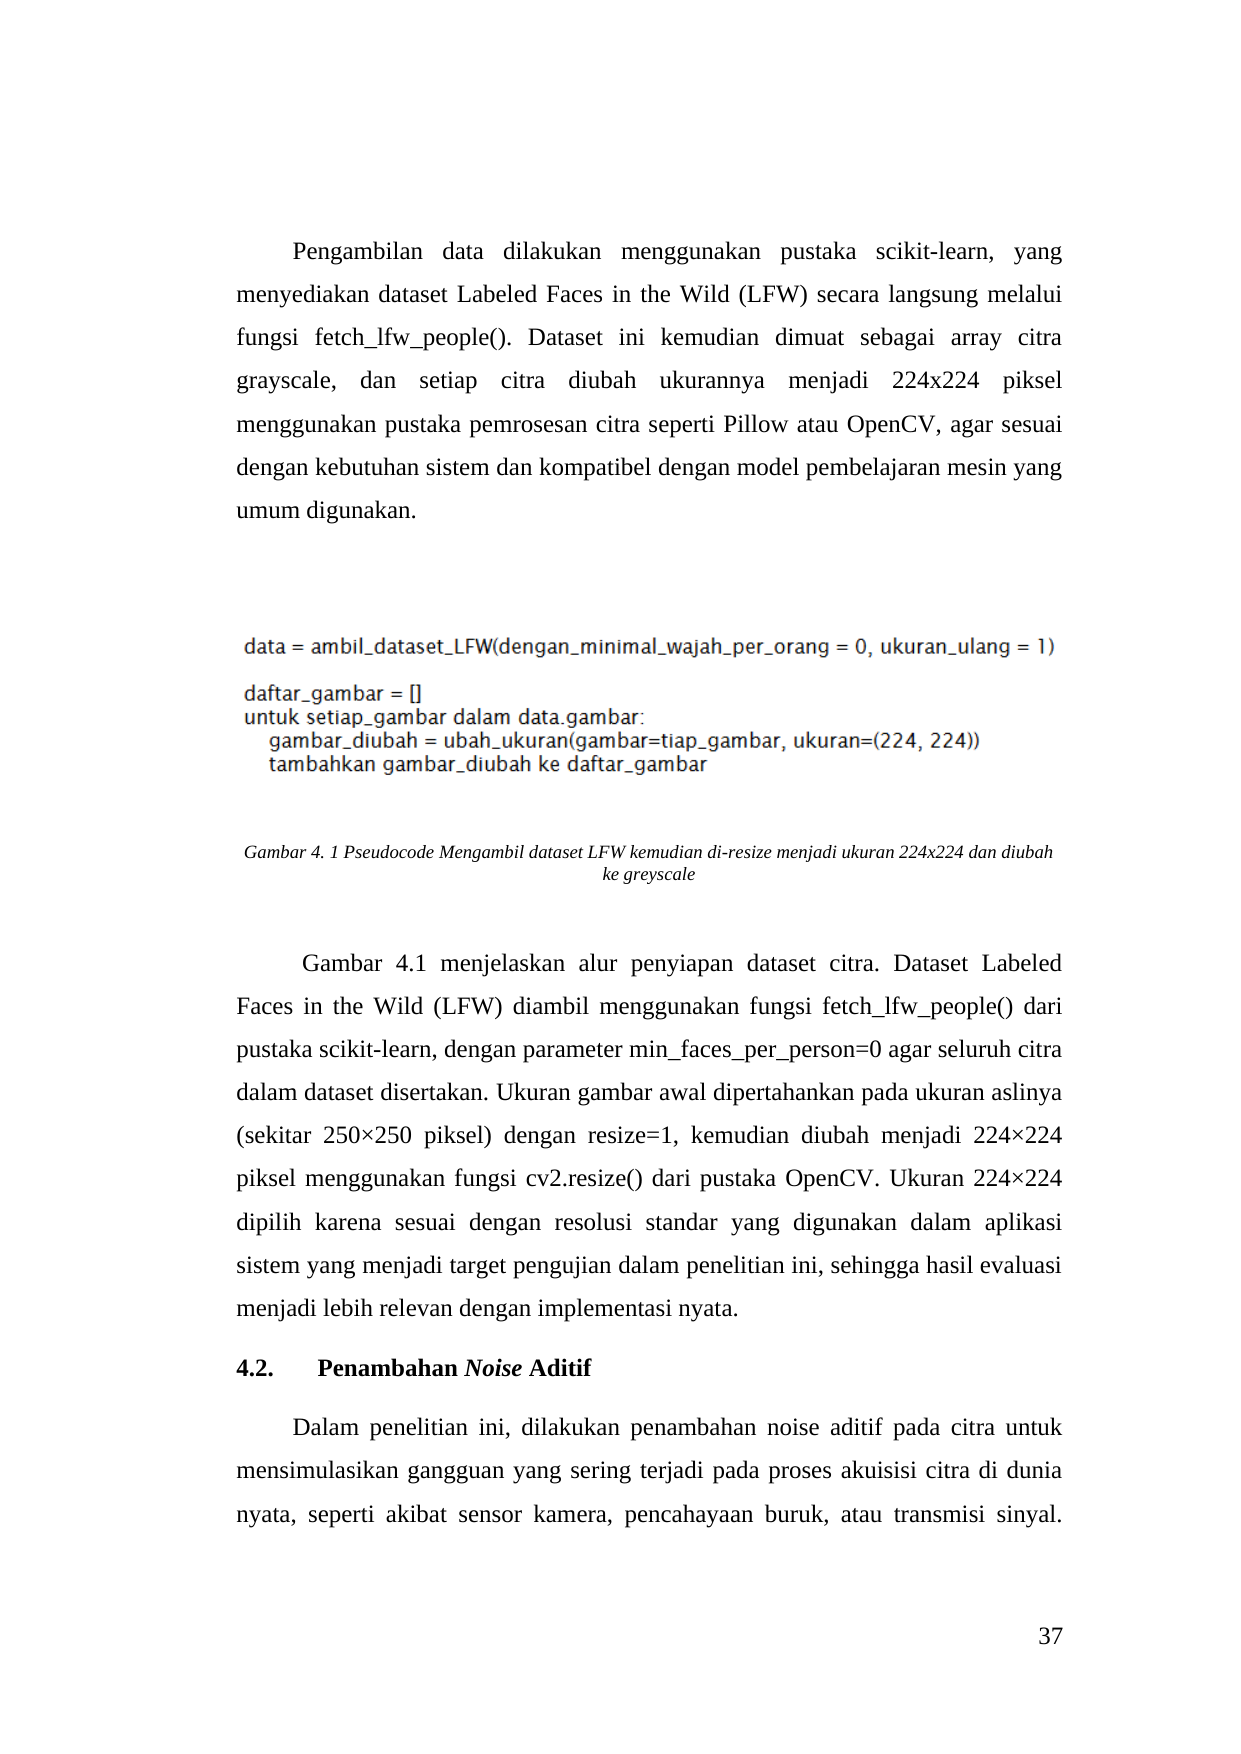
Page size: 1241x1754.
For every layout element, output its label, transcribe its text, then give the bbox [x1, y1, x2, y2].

text Pengambilan data dilakukan menggunakan pustaka scikit-learn, yang menyediakan dataset Labeled Faces in the Wild (LFW) secara langsung melalui fungsi fetch_lfw_people(). Dataset ini kemudian dimuat sebagai array citra grayscale, dan setiap citra diubah ukurannya menjadi 224x224 piksel menggunakan pustaka pemrosesan citra seperti Pillow atau OpenCV, agar sesuai dengan kebutuhan sistem dan kompatibel dengan model pembelajaran mesin yang umum digunakan. [236, 236, 1063, 524]
subtitle Penambahan Noise Aditif [236, 1353, 1063, 1381]
picture [236, 624, 1063, 827]
text Gambar 4.1 menjelaskan alur penyiapan dataset citra. Dataset Labeled Faces in the Wild (LFW) diambil menggunakan fungsi fetch_lfw_people() dari pustaka scikit-learn, dengan parameter min_faces_per_person=0 agar seluruh citra dalam dataset disertakan. Ukuran gambar awal dipertahankan pada ukuran aslinya (sekitar 250×250 piksel) dengan resize=1, kemudian diubah menjadi 224×224 piksel menggunakan fungsi cv2.resize() dari pustaka OpenCV. Ukuran 224×224 dipilih karena sesuai dengan resolusi standar yang digunakan dalam aplikasi sistem yang menjadi target pengujian dalam penelitian ini, sehingga hasil evaluasi menjadi lebih relevan dengan implementasi nyata. [236, 948, 1063, 1322]
text Gambar 4. 1 Pseudocode Mengambil dataset LFW kemudian di-resize menjadi ukuran 224x224 dan diubah ke greyscale [236, 841, 1063, 884]
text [236, 1412, 1063, 1527]
